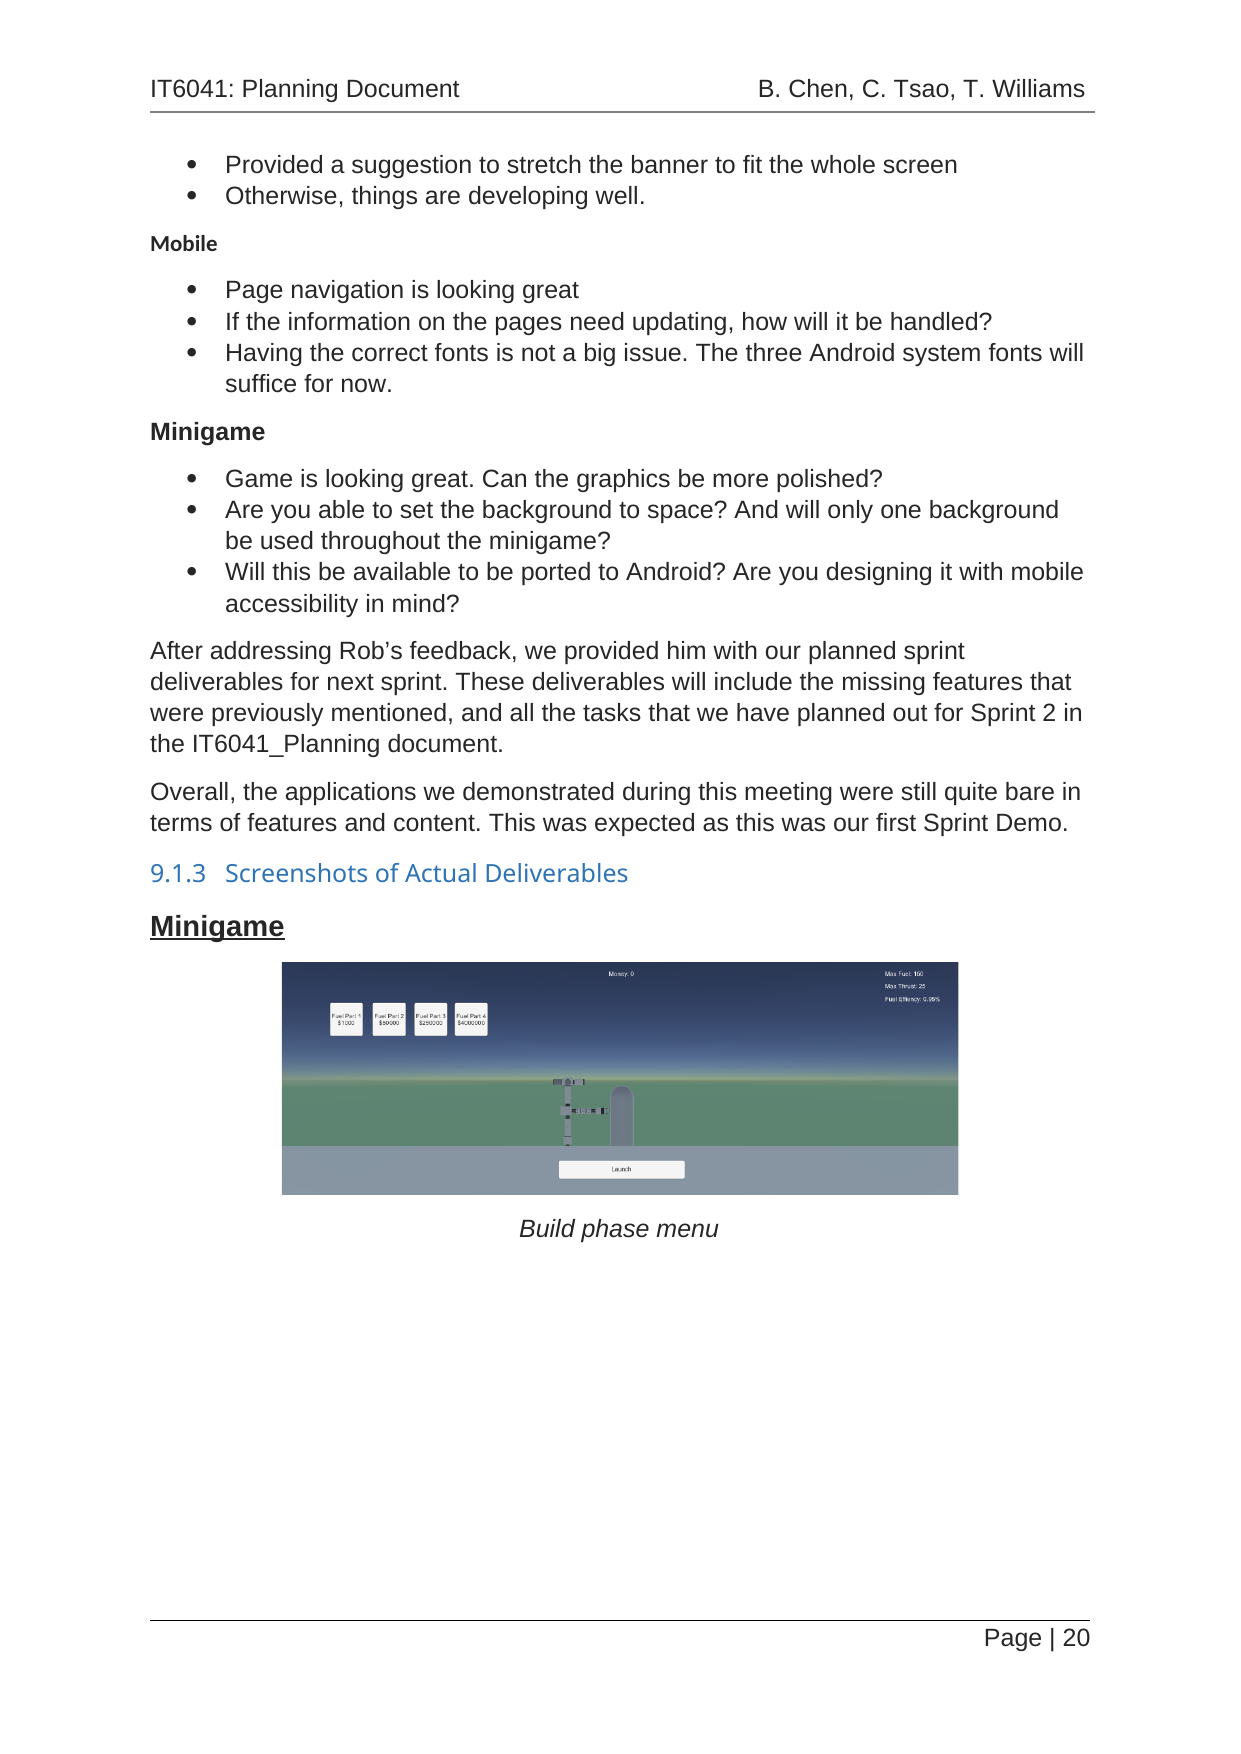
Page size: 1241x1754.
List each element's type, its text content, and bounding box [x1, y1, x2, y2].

list Will this be available to be ported to Android? Are you designing it with mobile accessibility in mind? [187, 557, 1090, 617]
text Build phase menu [150, 1214, 1090, 1242]
picture [281, 962, 959, 1195]
text Minigame [150, 417, 1090, 445]
list Are you able to set the background to space? And will only one background be used throughout the minigame? [187, 495, 1090, 555]
text Overall, the applications we demonstrated during this meeting were still quite bare in terms of features and content. This was expected as this was our first Sprint Demo. [150, 777, 1090, 837]
list Having the correct fonts is not a big issue. The three Android system fonts will suffice for now. [187, 338, 1090, 398]
list Page navigation is looking great [187, 276, 1090, 304]
list Game is looking great. Can the graphics be more polished? [187, 464, 1090, 493]
list Provided a suggestion to stretch the banner to fit the whole screen [187, 150, 1090, 179]
text After addressing Rob’s feedback, we provided him with our planned sprint deliverables for next sprint. These deliverables will include the missing features that were previously mentioned, and all the tasks that we have planned out for Sprint 2 in the IT6041_Planning document. [150, 636, 1090, 758]
text Mobile [150, 229, 1090, 257]
list If the information on the pages need updating, how will it be handled? [187, 307, 1090, 336]
list Otherwise, things are developing well. [187, 181, 1090, 210]
subtitle Screenshots of Actual Deliverables [150, 856, 1090, 890]
text Minigame [150, 909, 1090, 943]
